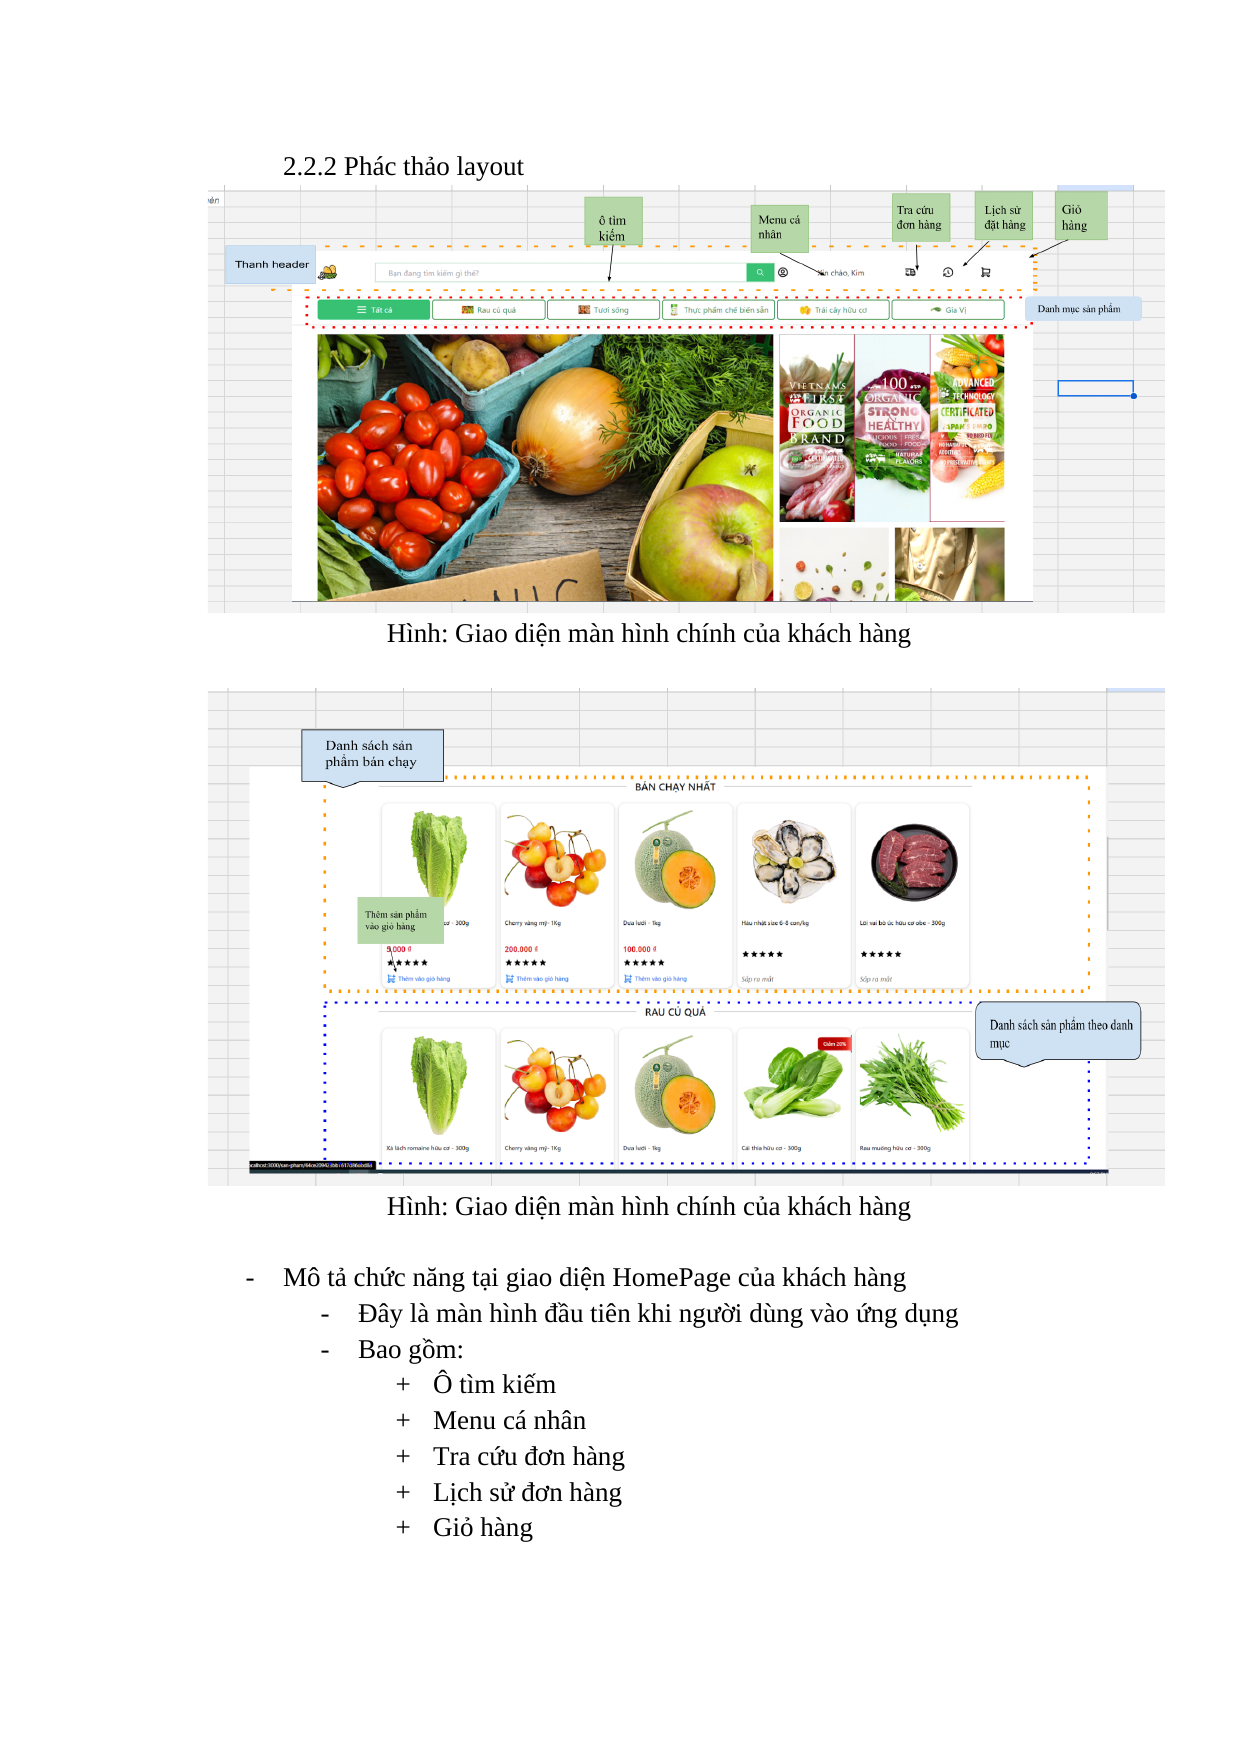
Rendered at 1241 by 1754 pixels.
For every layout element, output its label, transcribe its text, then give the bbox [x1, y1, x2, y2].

list Menu cá nhân [395, 1404, 1090, 1435]
list Tra cứu đơn hàng [395, 1440, 1090, 1471]
list Đây là màn hình đầu tiên khi người dùng vào ứng dụng [320, 1297, 1090, 1328]
picture [207, 688, 1165, 1186]
list Giỏ hàng [395, 1511, 1090, 1543]
subtitle 2.2.2 Phác thảo layout [133, 150, 1090, 181]
list Bao gồm: [320, 1333, 1090, 1364]
text Hình: Giao diện màn hình chính của khách hàng [133, 617, 1090, 648]
list Mô tả chức năng tại giao diện HomePage của khách hàng [245, 1261, 1090, 1292]
list Ô tìm kiếm [395, 1368, 1090, 1400]
picture [207, 185, 1165, 613]
text Hình: Giao diện màn hình chính của khách hàng [133, 1190, 1090, 1221]
list Lịch sử đơn hàng [395, 1476, 1090, 1507]
